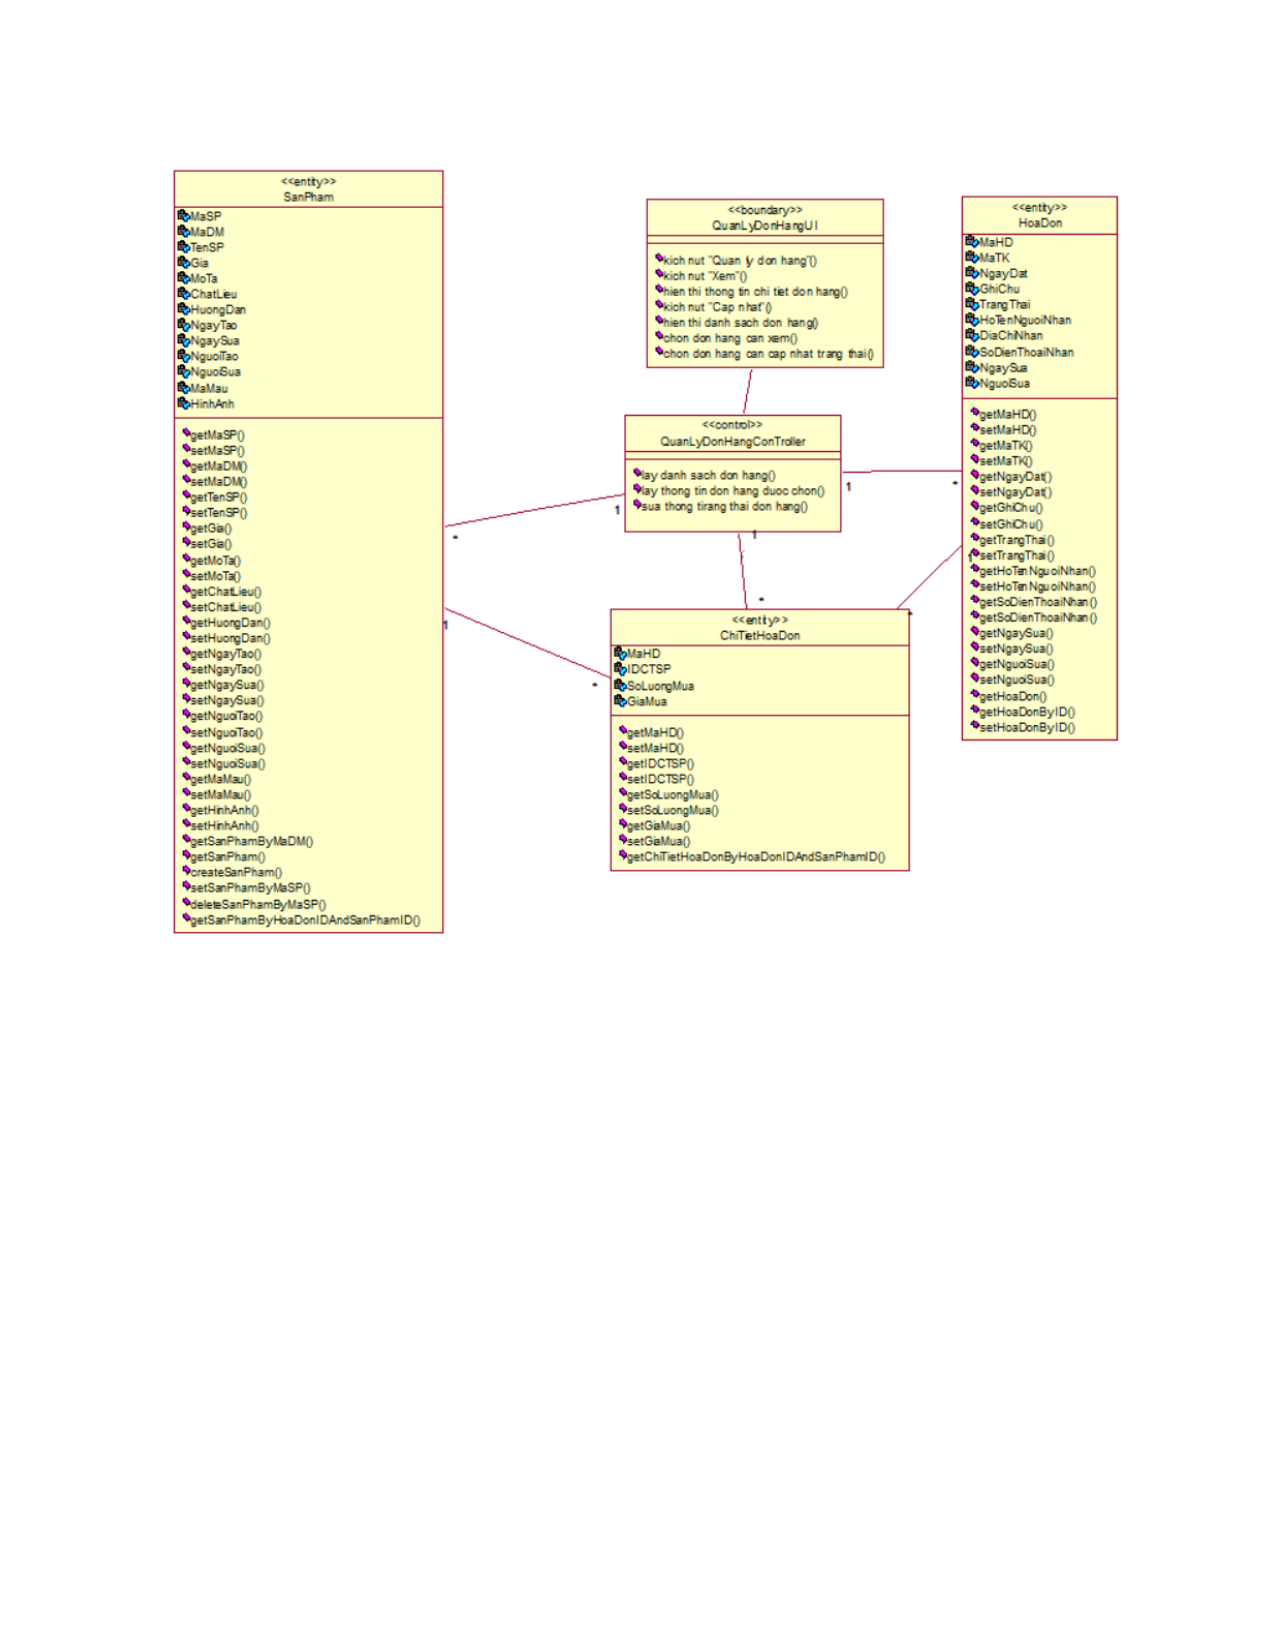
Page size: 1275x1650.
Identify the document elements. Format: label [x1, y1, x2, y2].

picture [150, 150, 1125, 935]
